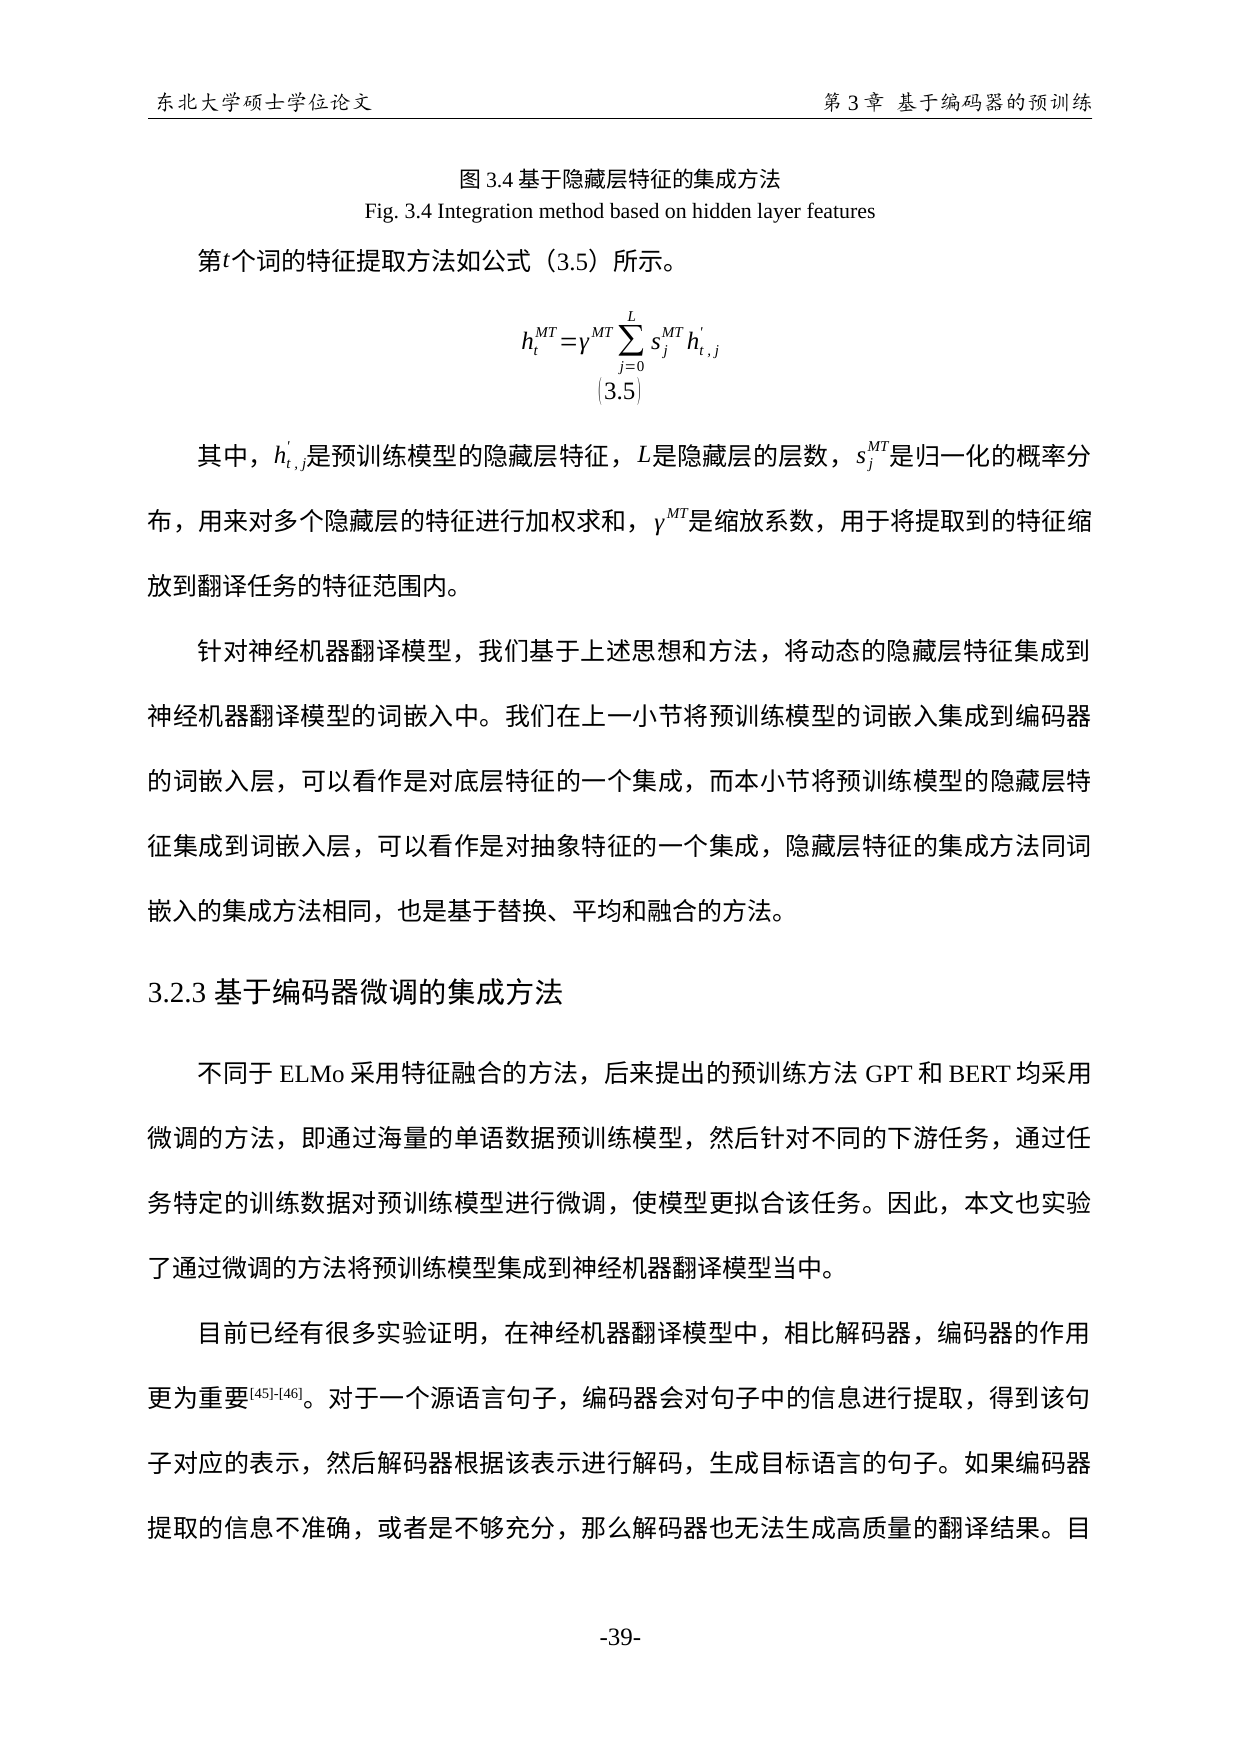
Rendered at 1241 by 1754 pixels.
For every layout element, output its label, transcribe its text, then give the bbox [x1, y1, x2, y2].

text 其中，是预训练模型的隐藏层特征，是隐藏层的层数，是归一化的概率分布，用来对多个隐藏层的特征进行加权求和，是缩放系数，用于将提取到的特征缩放到翻译任务的特征范围内。 [148, 422, 1092, 617]
text 3.2.3 基于编码器微调的集成方法 [148, 958, 1092, 1023]
text 不同于ELMo采用特征融合的方法，后来提出的预训练方法GPT和BERT均采用微调的方法，即通过海量的单语数据预训练模型，然后针对不同的下游任务，通过任务特定的训练数据对预训练模型进行微调，使模型更拟合该任务。因此，本文也实验了通过微调的方法将预训练模型集成到神经机器翻译模型当中。 [148, 1039, 1092, 1299]
text 图 3.4 基于隐藏层特征的集成方法 [148, 162, 1092, 194]
text 针对神经机器翻译模型，我们基于上述思想和方法，将动态的隐藏层特征集成到神经机器翻译模型的词嵌入中。我们在上一小节将预训练模型的词嵌入集成到编码器的词嵌入层，可以看作是对底层特征的一个集成，而本小节将预训练模型的隐藏层特征集成到词嵌入层，可以看作是对抽象特征的一个集成，隐藏层特征的集成方法同词嵌入的集成方法相同，也是基于替换、平均和融合的方法。 [148, 617, 1092, 942]
text Fig. 3.4 Integration method based on hidden layer features [148, 194, 1092, 227]
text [148, 1299, 1092, 1559]
text 第个词的特征提取方法如公式（3.5）所示。 [148, 227, 1092, 292]
